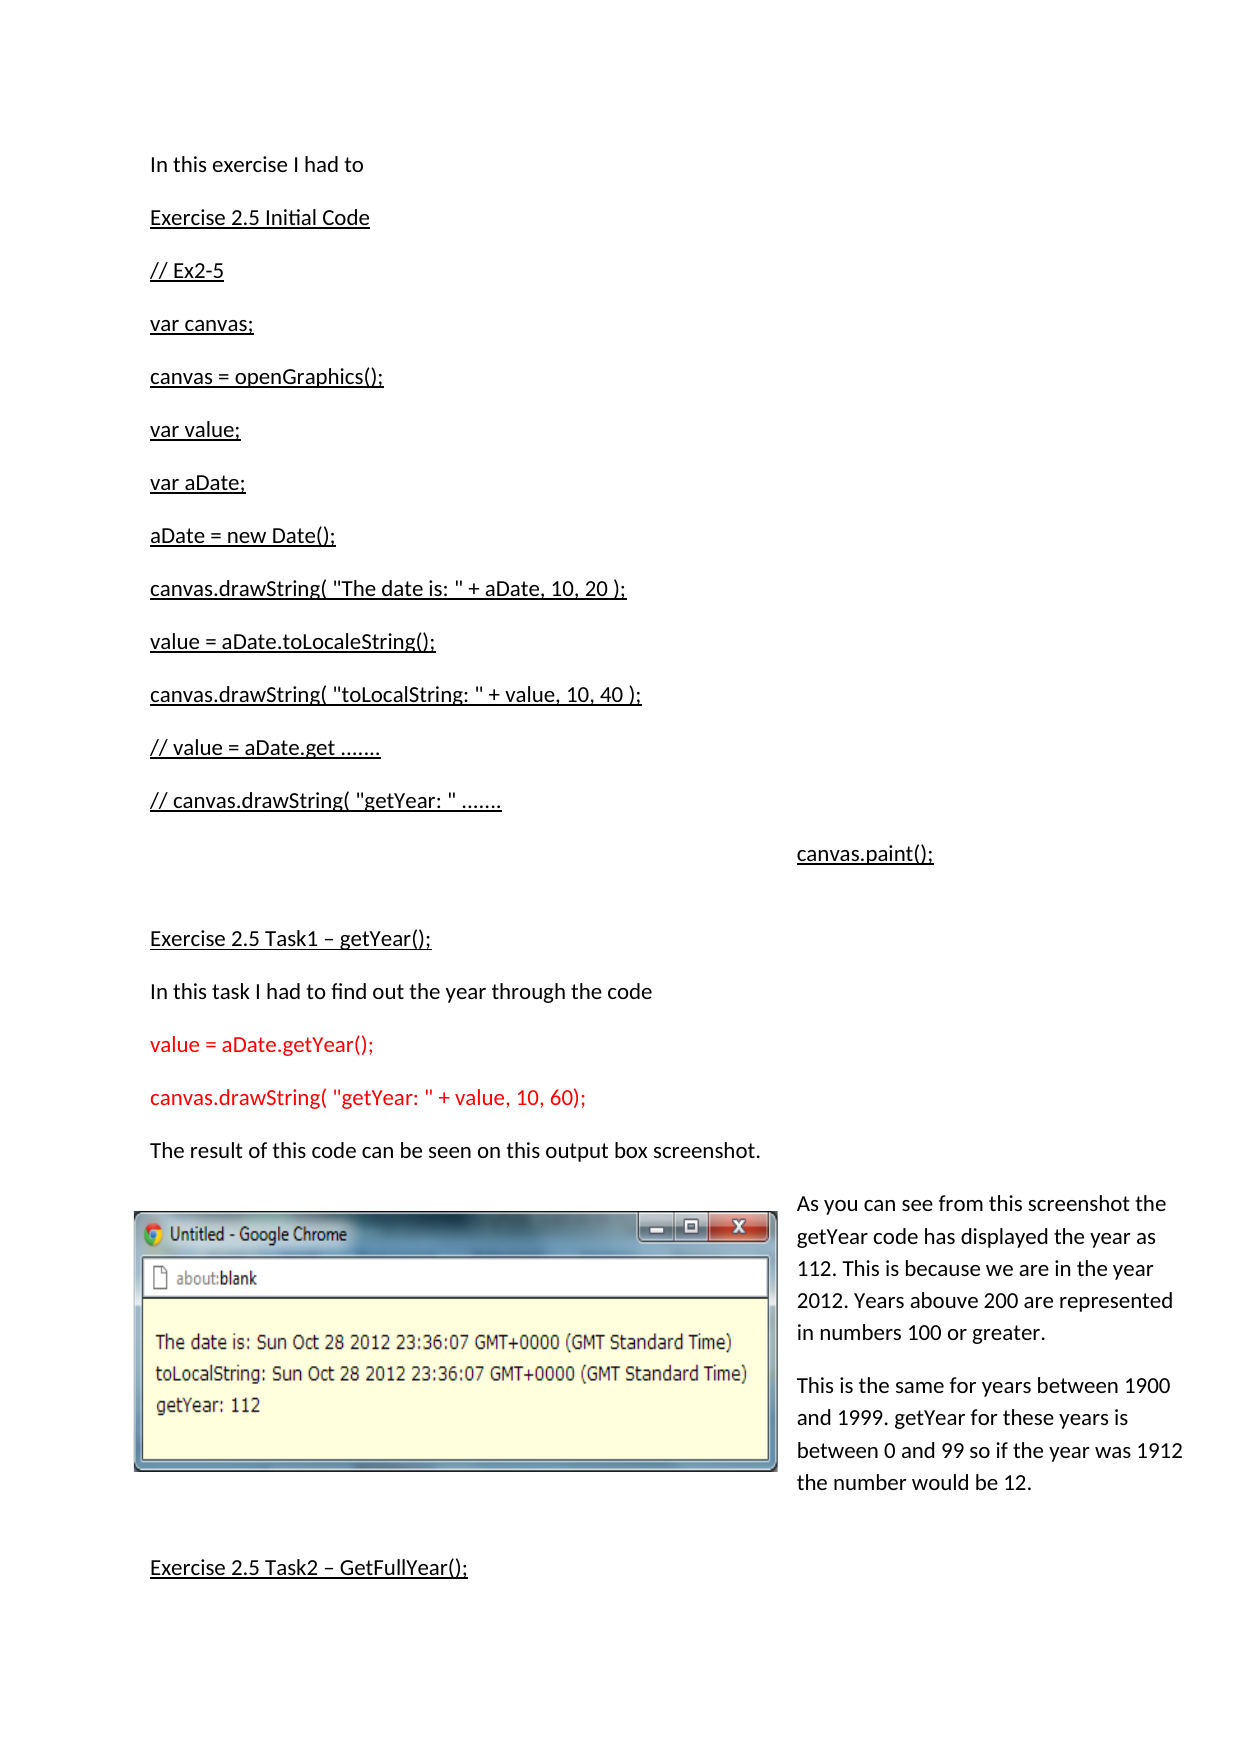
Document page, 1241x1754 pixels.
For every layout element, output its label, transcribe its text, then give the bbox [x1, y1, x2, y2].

text var aDate; [150, 468, 1090, 496]
text aDate = new Date(); [150, 521, 1090, 549]
text // value = aDate.get ....... [150, 733, 1090, 761]
text This is the same for years between 1900 and 1999. getYear for these years is between 0 and 99 so if the year was 1912 the number would be 12. [150, 1371, 1184, 1528]
text var canvas; [150, 309, 1090, 337]
text canvas = openGraphics(); [150, 362, 1090, 390]
text As you can see from this screenshot the getYear code has displayed the year as 112. This is because we are in the year 2012. Years abouve 200 are represented in numbers 100 or greater. [150, 1189, 1184, 1346]
text canvas.paint(); [150, 839, 1090, 899]
text In this exercise I had to [150, 150, 1090, 178]
text Exercise 2.5 Task1 – getYear(); [150, 924, 1090, 952]
text // Ex2-5 [150, 256, 1090, 284]
text Exercise 2.5 Task2 – GetFullYear(); [150, 1553, 1090, 1581]
text canvas.drawString( "The date is: " + aDate, 10, 20 ); [150, 574, 1090, 602]
text The result of this code can be seen on this output box screenshot. [150, 1137, 1184, 1164]
text canvas.drawString( "toLocalString: " + value, 10, 40 ); [150, 680, 1090, 708]
text // canvas.drawString( "getYear: " ....... [150, 786, 1090, 814]
text In this task I had to find out the year through the code [150, 977, 1090, 1006]
text var value; [150, 415, 1090, 443]
text Exercise 2.5 Initial Code [150, 203, 1090, 231]
text value = aDate.toLocaleString(); [150, 627, 1090, 655]
text value = aDate.getYear(); [150, 1031, 1090, 1058]
picture [133, 1211, 778, 1472]
text canvas.drawString( "getYear: " + value, 10, 60); [150, 1083, 1184, 1112]
